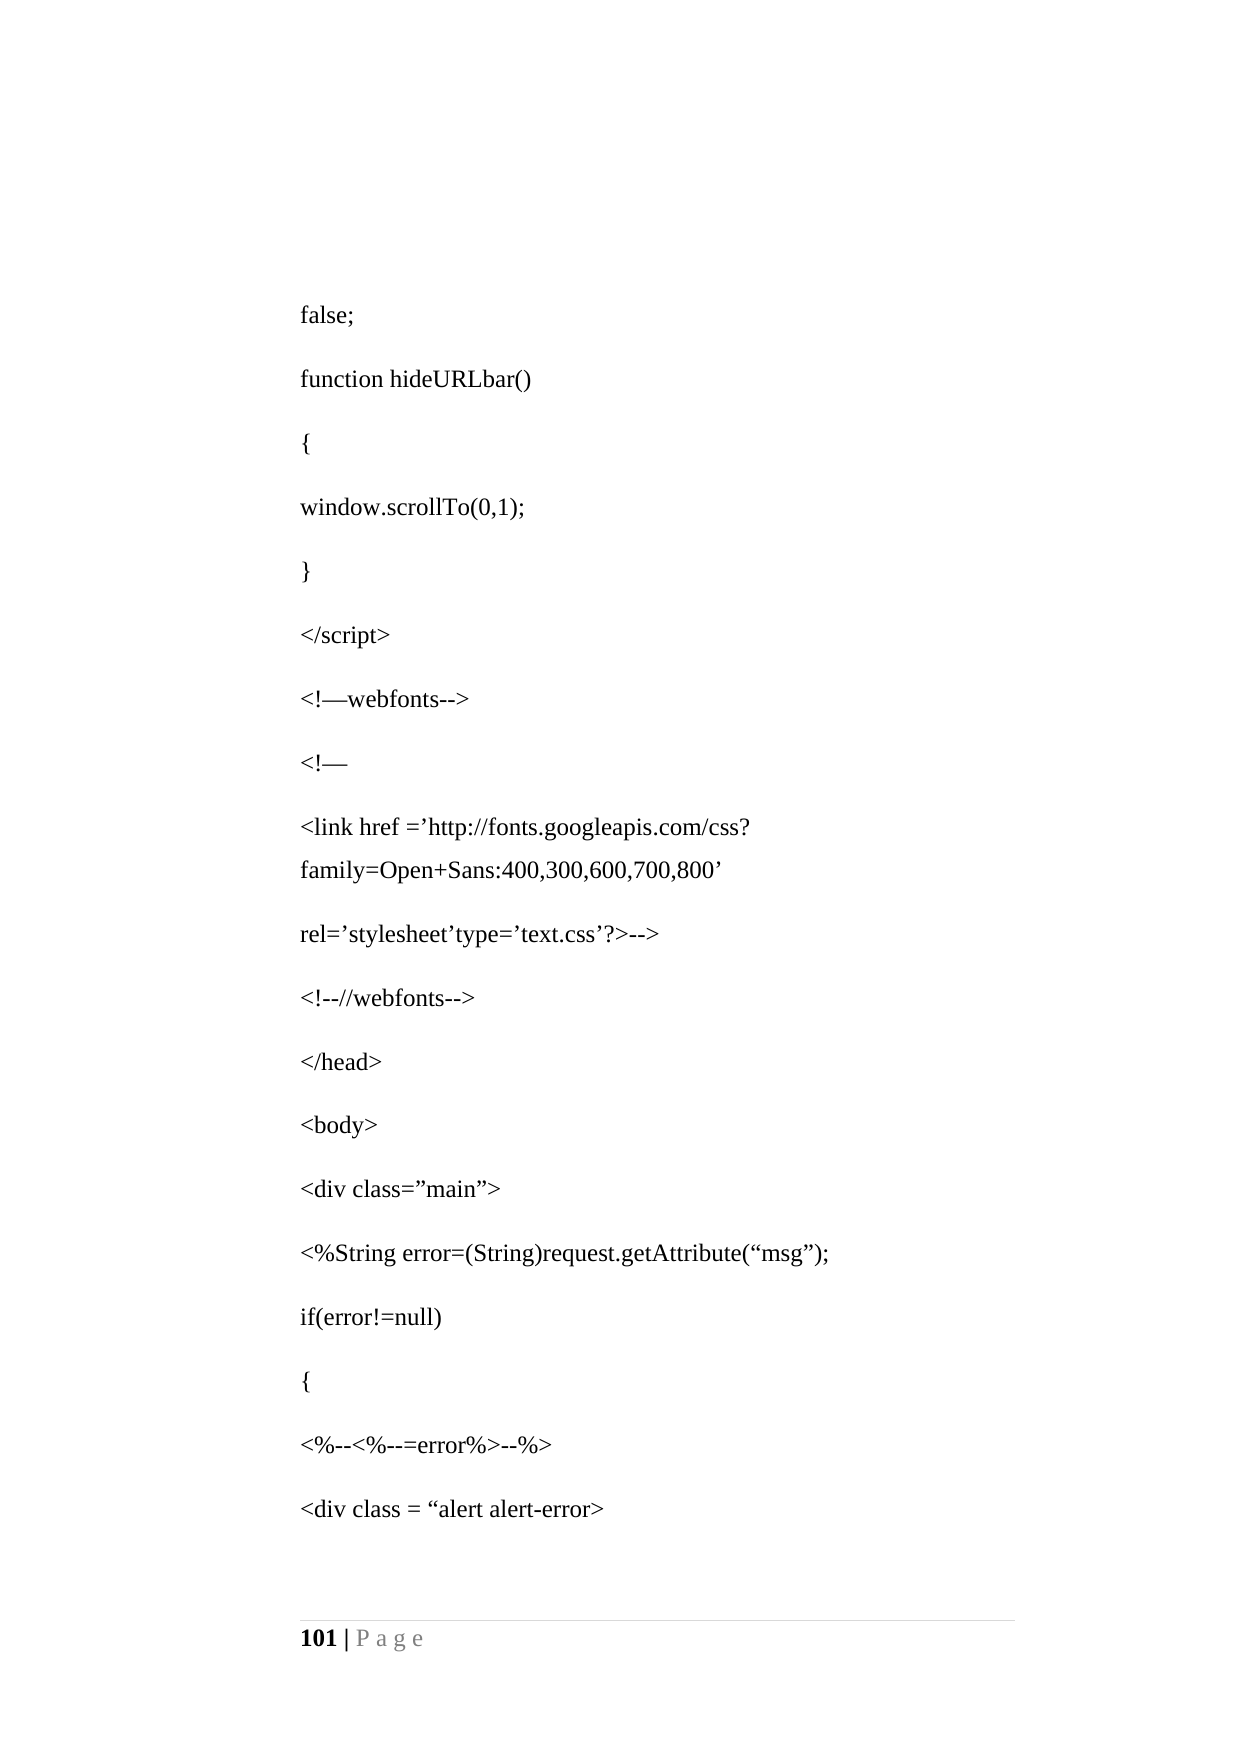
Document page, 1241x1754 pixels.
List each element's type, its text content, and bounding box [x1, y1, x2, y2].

text <link href =’http://fonts.googleapis.com/css?family=Open+Sans:400,300,600,700,800’ [300, 812, 1015, 883]
text false; [300, 300, 1015, 329]
text <!— [300, 748, 1015, 776]
text <!—webfonts--> [300, 684, 1015, 712]
text <body> [300, 1111, 1015, 1139]
text if(error!=null) [300, 1302, 1015, 1331]
text <%String error=(String)request.getAttribute(“msg”); [300, 1238, 1015, 1267]
text <div class=”main”> [300, 1174, 1015, 1203]
text <%--<%--=error%>--%> [300, 1430, 1015, 1459]
text { [300, 428, 1015, 457]
text { [300, 1366, 1015, 1395]
text } [300, 556, 1015, 584]
text </script> [300, 620, 1015, 648]
text function hideURLbar() [300, 364, 1015, 393]
text window.scrollTo(0,1); [300, 492, 1015, 521]
text <!--//webfonts--> [300, 983, 1015, 1011]
text <div class = “alert alert-error> [300, 1494, 1015, 1523]
text </head> [300, 1047, 1015, 1075]
text rel=’stylesheet’type=’text.css’?>--> [300, 919, 1015, 947]
